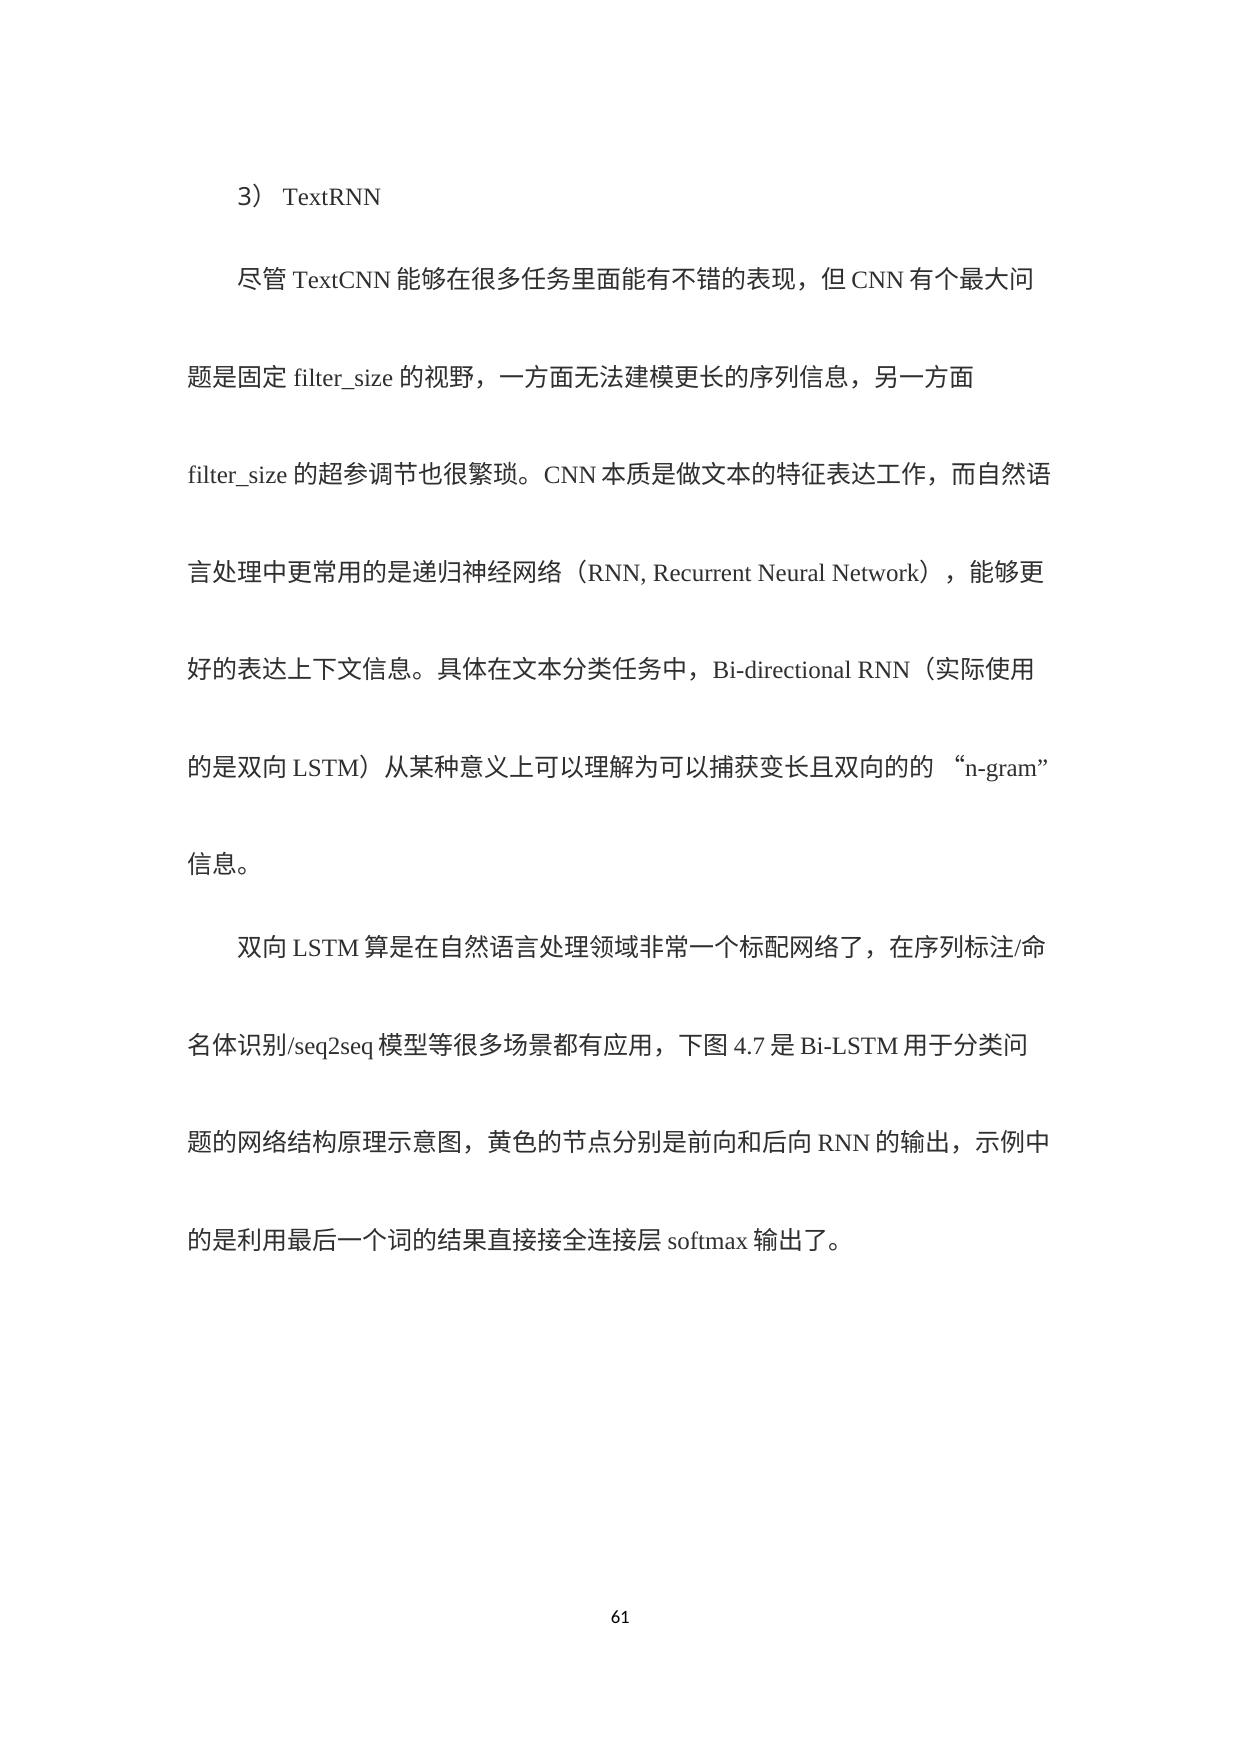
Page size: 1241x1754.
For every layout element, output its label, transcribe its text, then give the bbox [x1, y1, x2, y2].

text 双向LSTM算是在自然语言处理领域非常一个标配网络了，在序列标注/命名体识别/seq2seq模型等很多场景都有应用，下图4.7是Bi-LSTM用于分类问题的网络结构原理示意图，黄色的节点分别是前向和后向RNN的输出，示例中的是利用最后一个词的结果直接接全连接层softmax输出了。 [187, 913, 1053, 1271]
text 尽管TextCNN能够在很多任务里面能有不错的表现，但CNN有个最大问题是固定 filter_size 的视野，一方面无法建模更长的序列信息，另一方面 filter_size 的超参调节也很繁琐。CNN本质是做文本的特征表达工作，而自然语言处理中更常用的是递归神经网络（RNN, Recurrent Neural Network），能够更好的表达上下文信息。具体在文本分类任务中，Bi-directional RNN（实际使用的是双向LSTM）从某种意义上可以理解为可以捕获变长且双向的的 “n-gram” 信息。 [187, 245, 1053, 895]
text 3） TextRNN [187, 162, 1053, 227]
